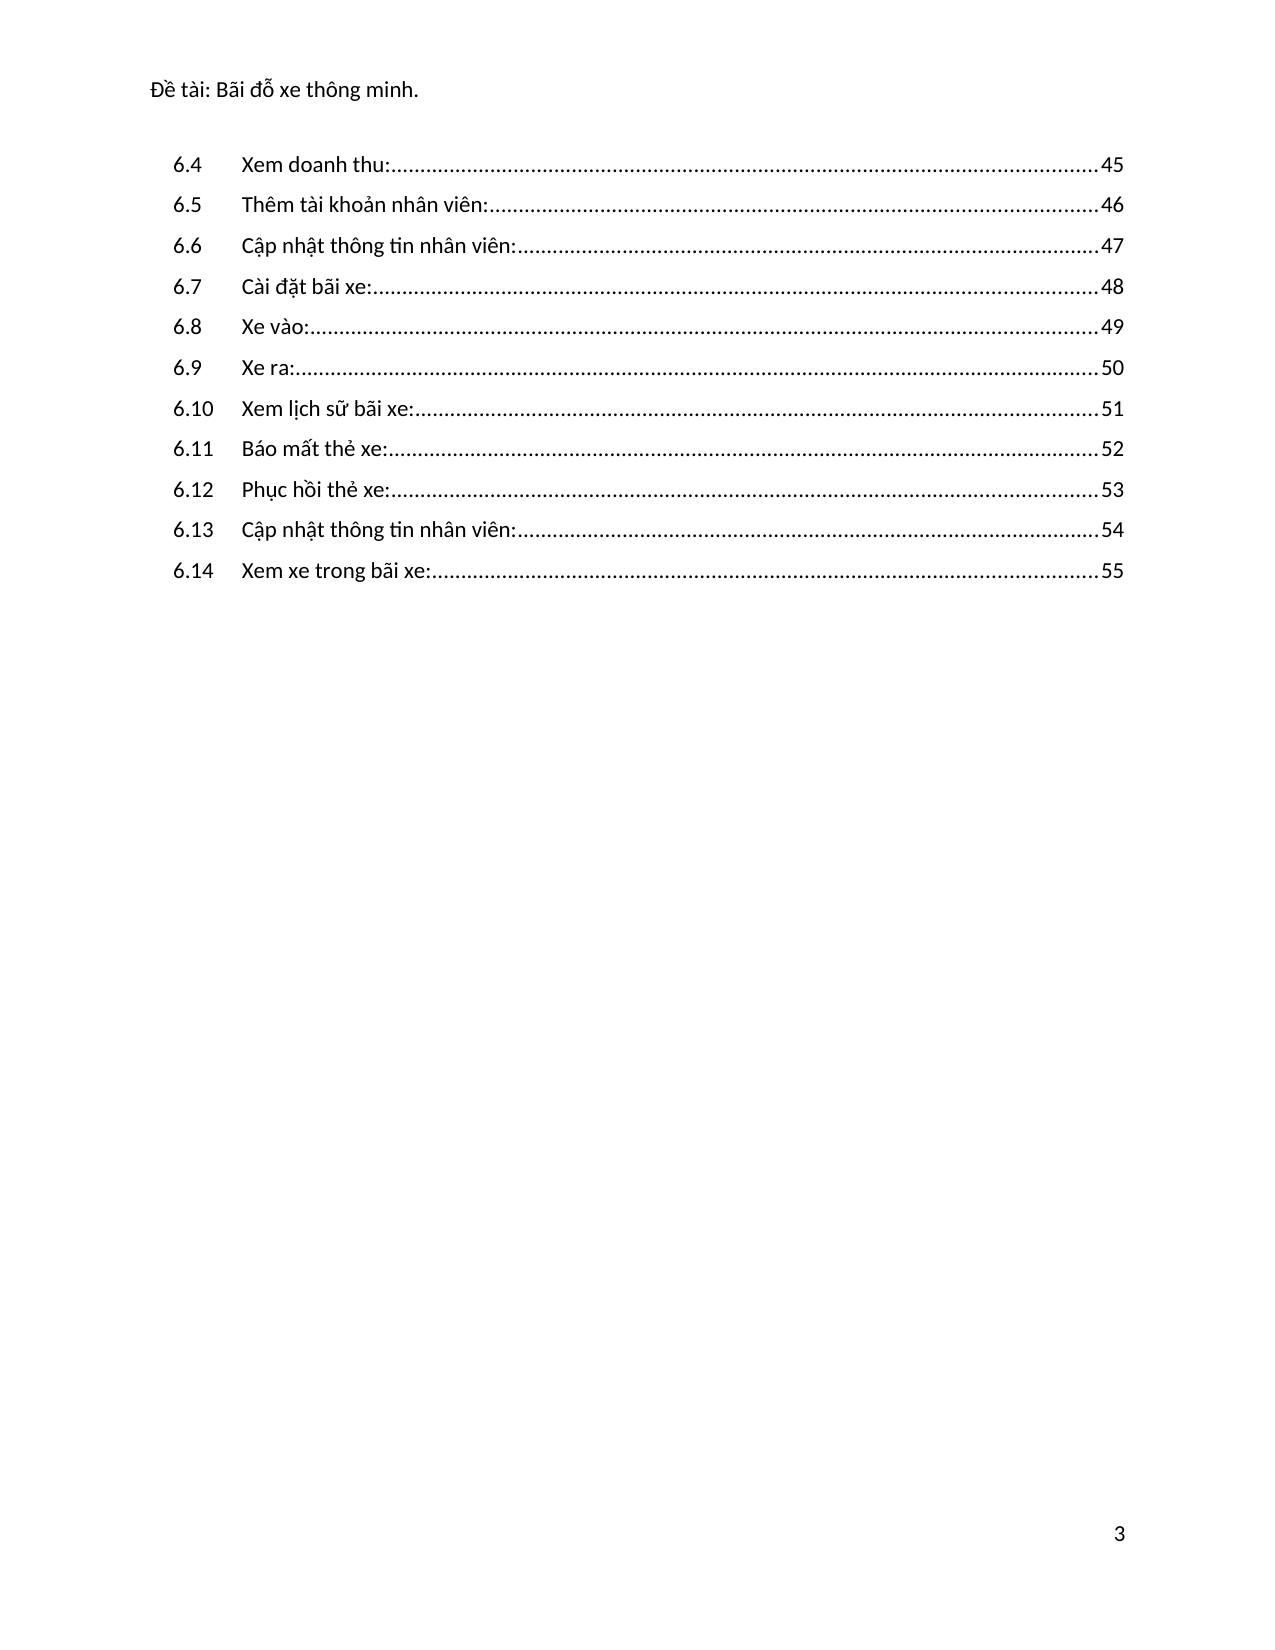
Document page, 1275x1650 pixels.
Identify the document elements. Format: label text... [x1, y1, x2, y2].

text 6.11 Báo mất thẻ xe: 52 [173, 434, 1125, 462]
text 6.14 Xem xe trong bãi xe: 55 [173, 556, 1125, 584]
text 6.4 Xem doanh thu: 45 [173, 150, 1125, 178]
text 6.5 Thêm tài khoản nhân viên: 46 [173, 191, 1125, 219]
text 6.8 Xe vào: 49 [173, 312, 1125, 341]
text 6.10 Xem lịch sữ bãi xe: 51 [173, 394, 1125, 422]
text 6.9 Xe ra: 50 [173, 353, 1125, 381]
text 6.6 Cập nhật thông tin nhân viên: 47 [173, 231, 1125, 259]
text 6.7 Cài đặt bãi xe: 48 [173, 272, 1125, 300]
text 6.12 Phục hồi thẻ xe: 53 [173, 475, 1125, 503]
text 6.13 Cập nhật thông tin nhân viên: 54 [173, 516, 1125, 544]
